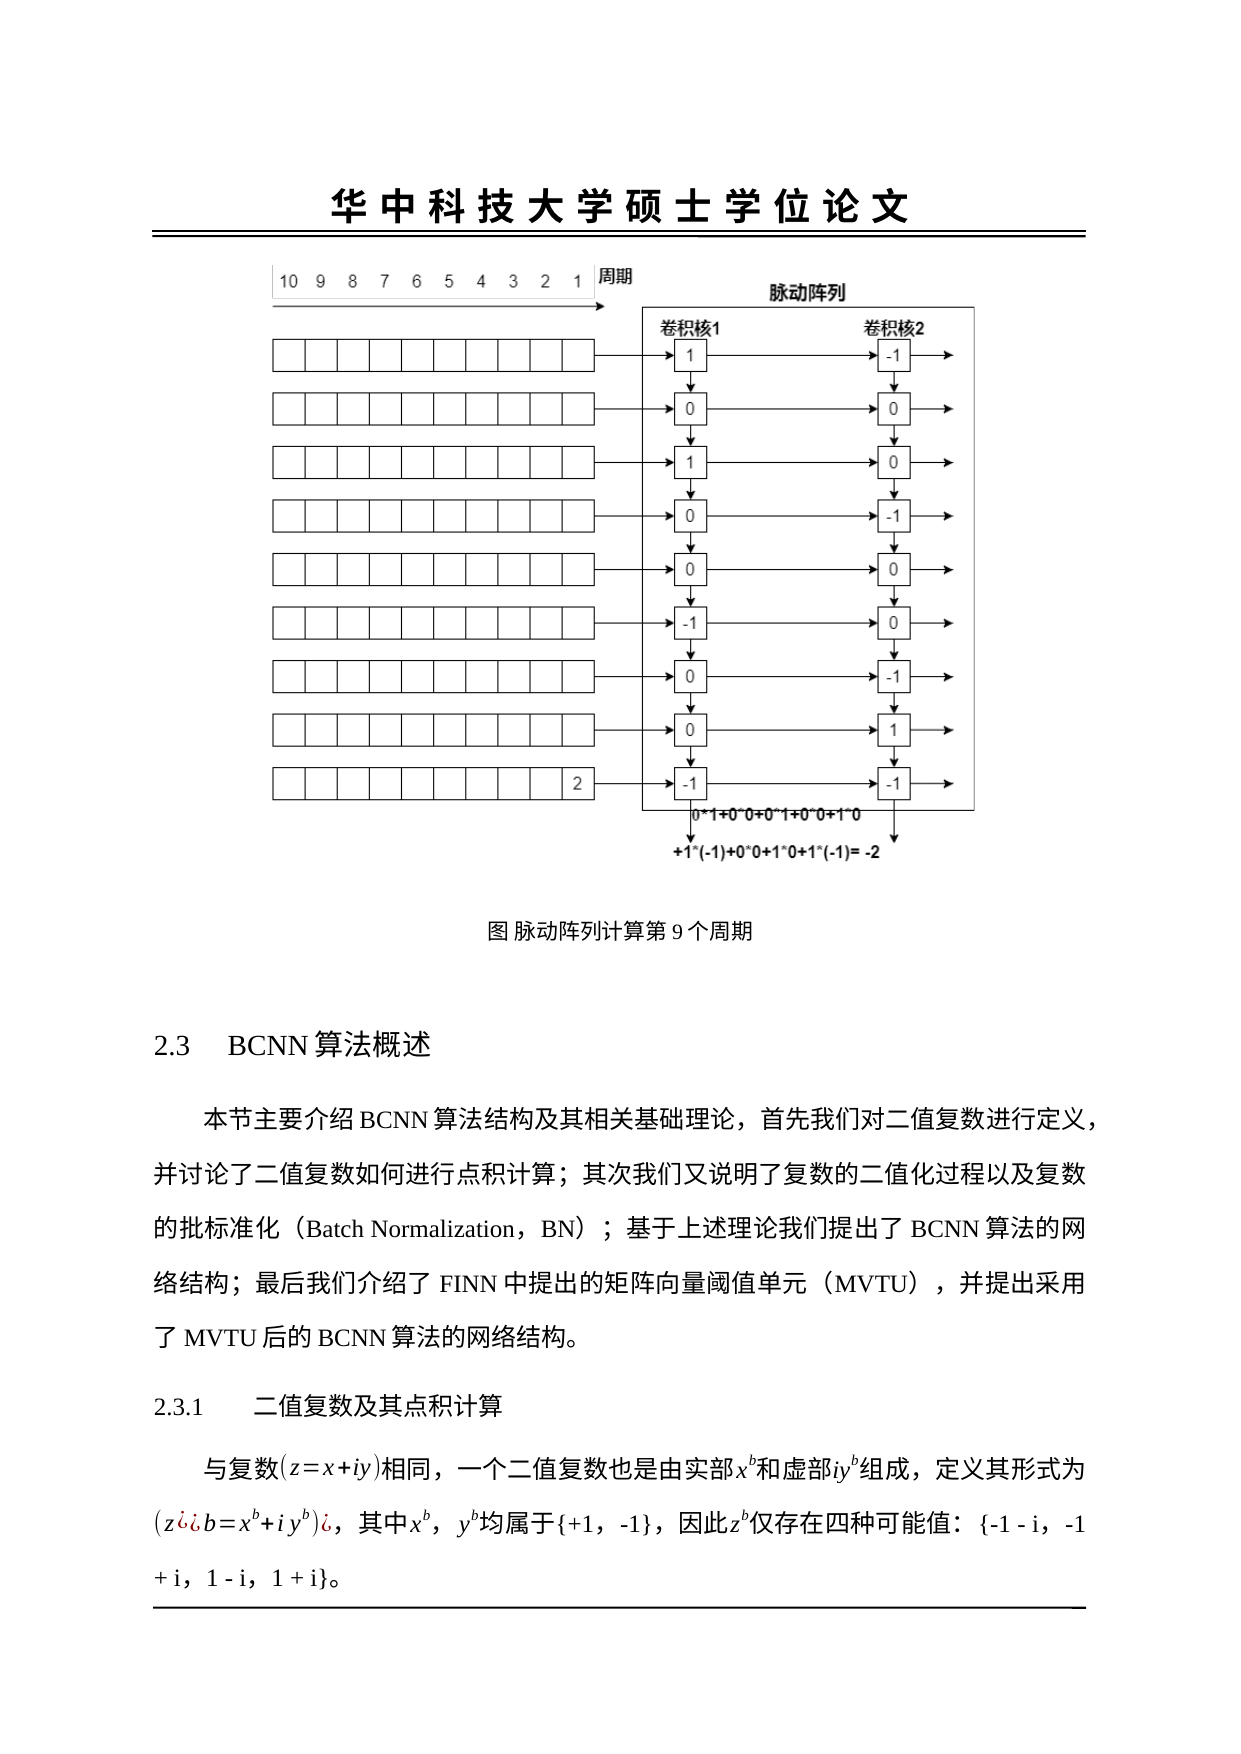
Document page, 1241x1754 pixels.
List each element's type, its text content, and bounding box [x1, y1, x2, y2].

text 图 脉动阵列计算第9个周期 [153, 914, 1087, 945]
picture [265, 265, 975, 887]
subtitle 二值复数及其点积计算 [153, 1386, 1087, 1423]
text 本节主要介绍BCNN算法结构及其相关基础理论，首先我们对二值复数进行定义，并讨论了二值复数如何进行点积计算；其次我们又说明了复数的二值化过程以及复数的批标准化（Batch Normalization，BN）；基于上述理论我们提出了BCNN算法的网络结构；最后我们介绍了FINN中提出的矩阵向量阈值单元（MVTU），并提出采用了MVTU后的BCNN算法的网络结构。 [153, 1100, 1087, 1354]
text 与复数相同，一个二值复数也是由实部和虚部组成，定义其形式为，其中，均属于{+1，-1}，因此仅存在四种可能值：{-1 - i，-1 + i，1 - i，1 + i}。 [153, 1449, 1087, 1594]
subtitle BCNN算法概述 [153, 1022, 1087, 1064]
